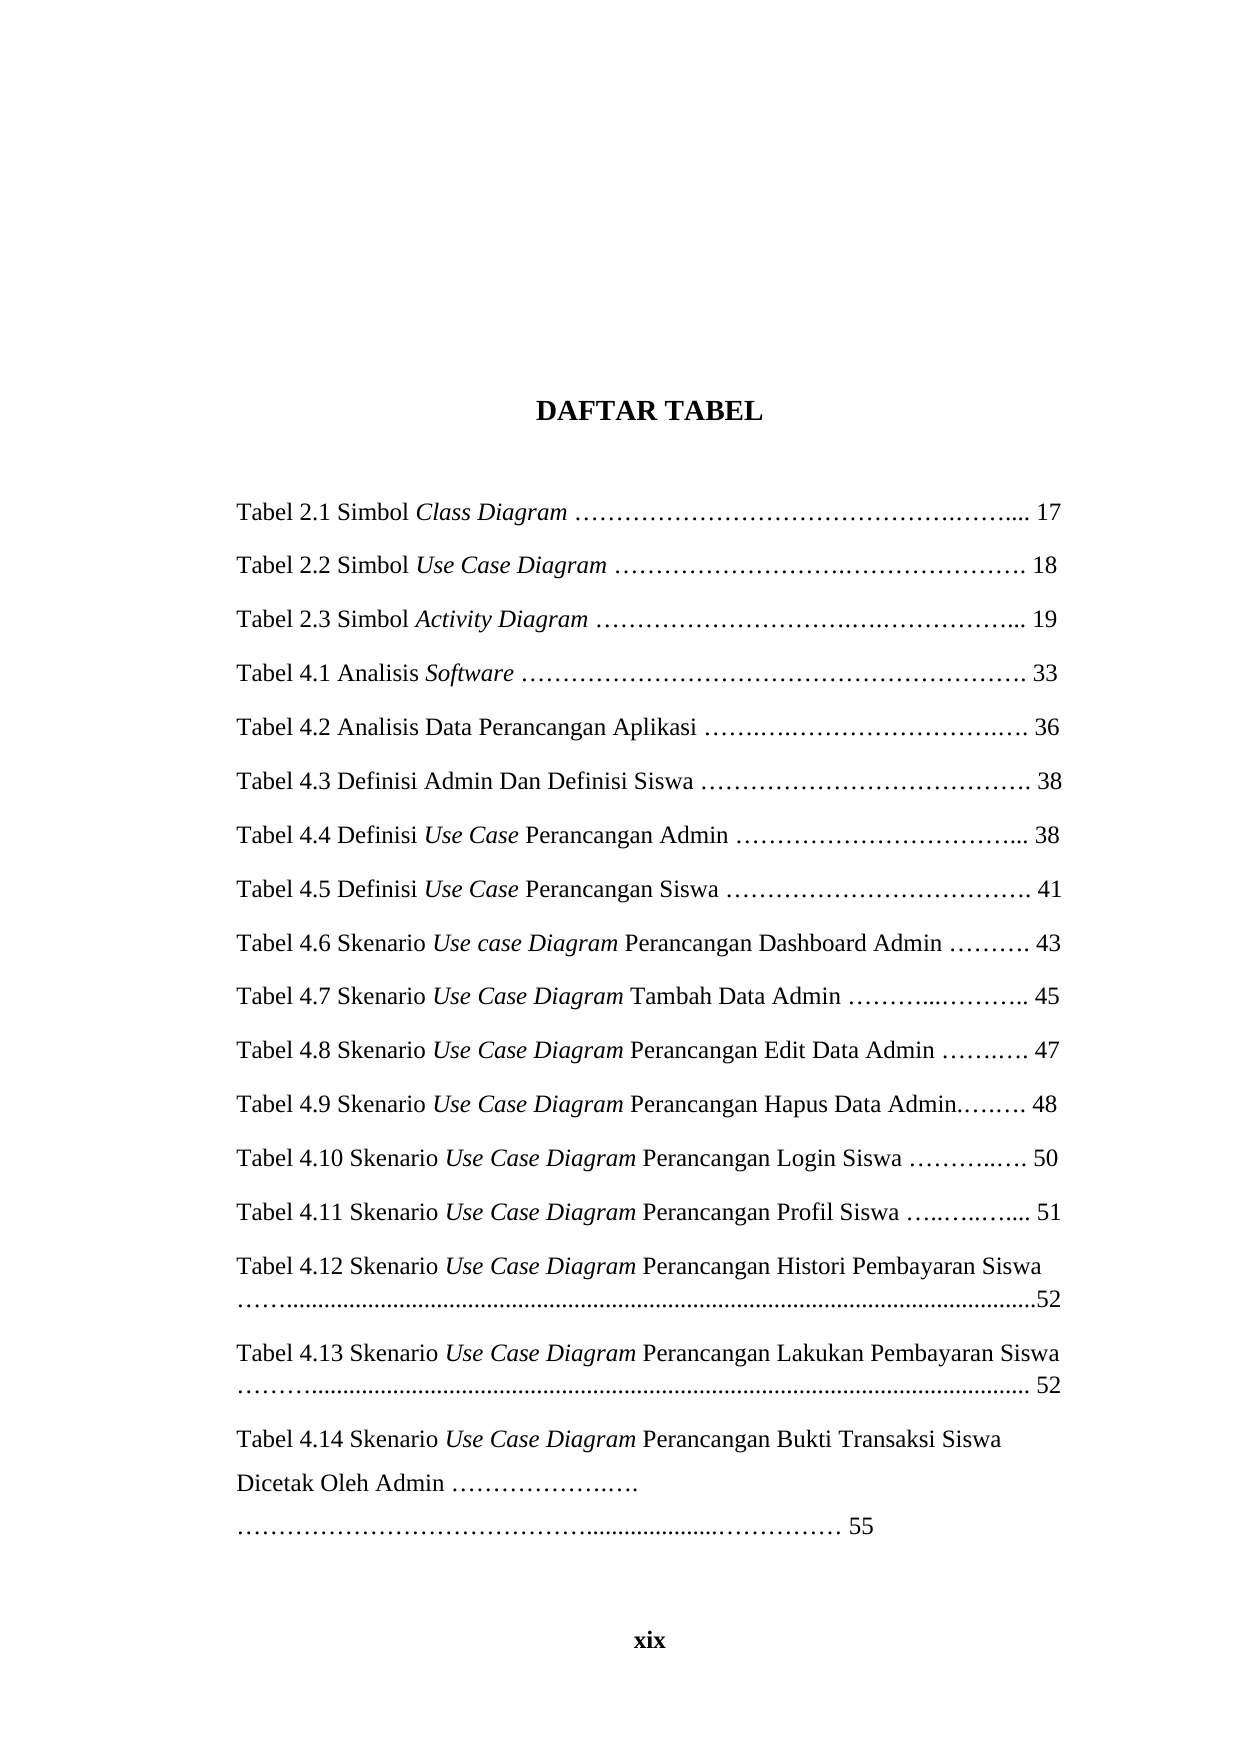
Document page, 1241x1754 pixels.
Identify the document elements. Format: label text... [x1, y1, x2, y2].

text Tabel 4.12 Skenario Use Case Diagram Perancangan Histori Pembayaran Siswa ……........................................................................................................................52 [236, 1251, 1063, 1312]
text Tabel 4.3 Definisi Admin Dan Definisi Siswa …………………………………. 38 [236, 766, 1063, 795]
text Tabel 4.9 Skenario Use Case Diagram Perancangan Hapus Data Admin.….…. 48 [236, 1089, 1063, 1118]
text Tabel 4.5 Definisi Use Case Perancangan Siswa ………………………………. 41 [236, 874, 1063, 902]
text Tabel 4.6 Skenario Use case Diagram Perancangan Dashboard Admin ………. 43 [236, 928, 1063, 956]
text Tabel 2.2 Simbol Use Case Diagram ……………………….…………………. 18 [236, 551, 1063, 579]
text Tabel 4.14 Skenario Use Case Diagram Perancangan Bukti Transaksi Siswa Dicetak Oleh Admin ……………….….…………………………………….....................…………… 55 [236, 1424, 1063, 1539]
text Tabel 4.13 Skenario Use Case Diagram Perancangan Lakukan Pembayaran Siswa ………................................................................................................................... 52 [236, 1338, 1063, 1399]
text Tabel 2.3 Simbol Activity Diagram ………………………….….……………... 19 [236, 604, 1063, 633]
text Tabel 4.2 Analisis Data Perancangan Aplikasi …….….…………………….…. 36 [236, 712, 1063, 741]
text Tabel 4.10 Skenario Use Case Diagram Perancangan Login Siswa ………..…. 50 [236, 1143, 1063, 1172]
text DAFTAR TABEL [236, 393, 1063, 426]
text Tabel 4.11 Skenario Use Case Diagram Perancangan Profil Siswa …..…..….... 51 [236, 1197, 1063, 1226]
text Tabel 4.1 Analisis Software ……………………………………………………. 33 [236, 658, 1063, 687]
text Tabel 4.7 Skenario Use Case Diagram Tambah Data Admin ………...……….. 45 [236, 981, 1063, 1010]
text Tabel 4.8 Skenario Use Case Diagram Perancangan Edit Data Admin …….…. 47 [236, 1035, 1063, 1064]
text Tabel 2.1 Simbol Class Diagram ……………………………………….…….... 17 [236, 497, 1063, 526]
text Tabel 4.4 Definisi Use Case Perancangan Admin ……………………………... 38 [236, 820, 1063, 849]
